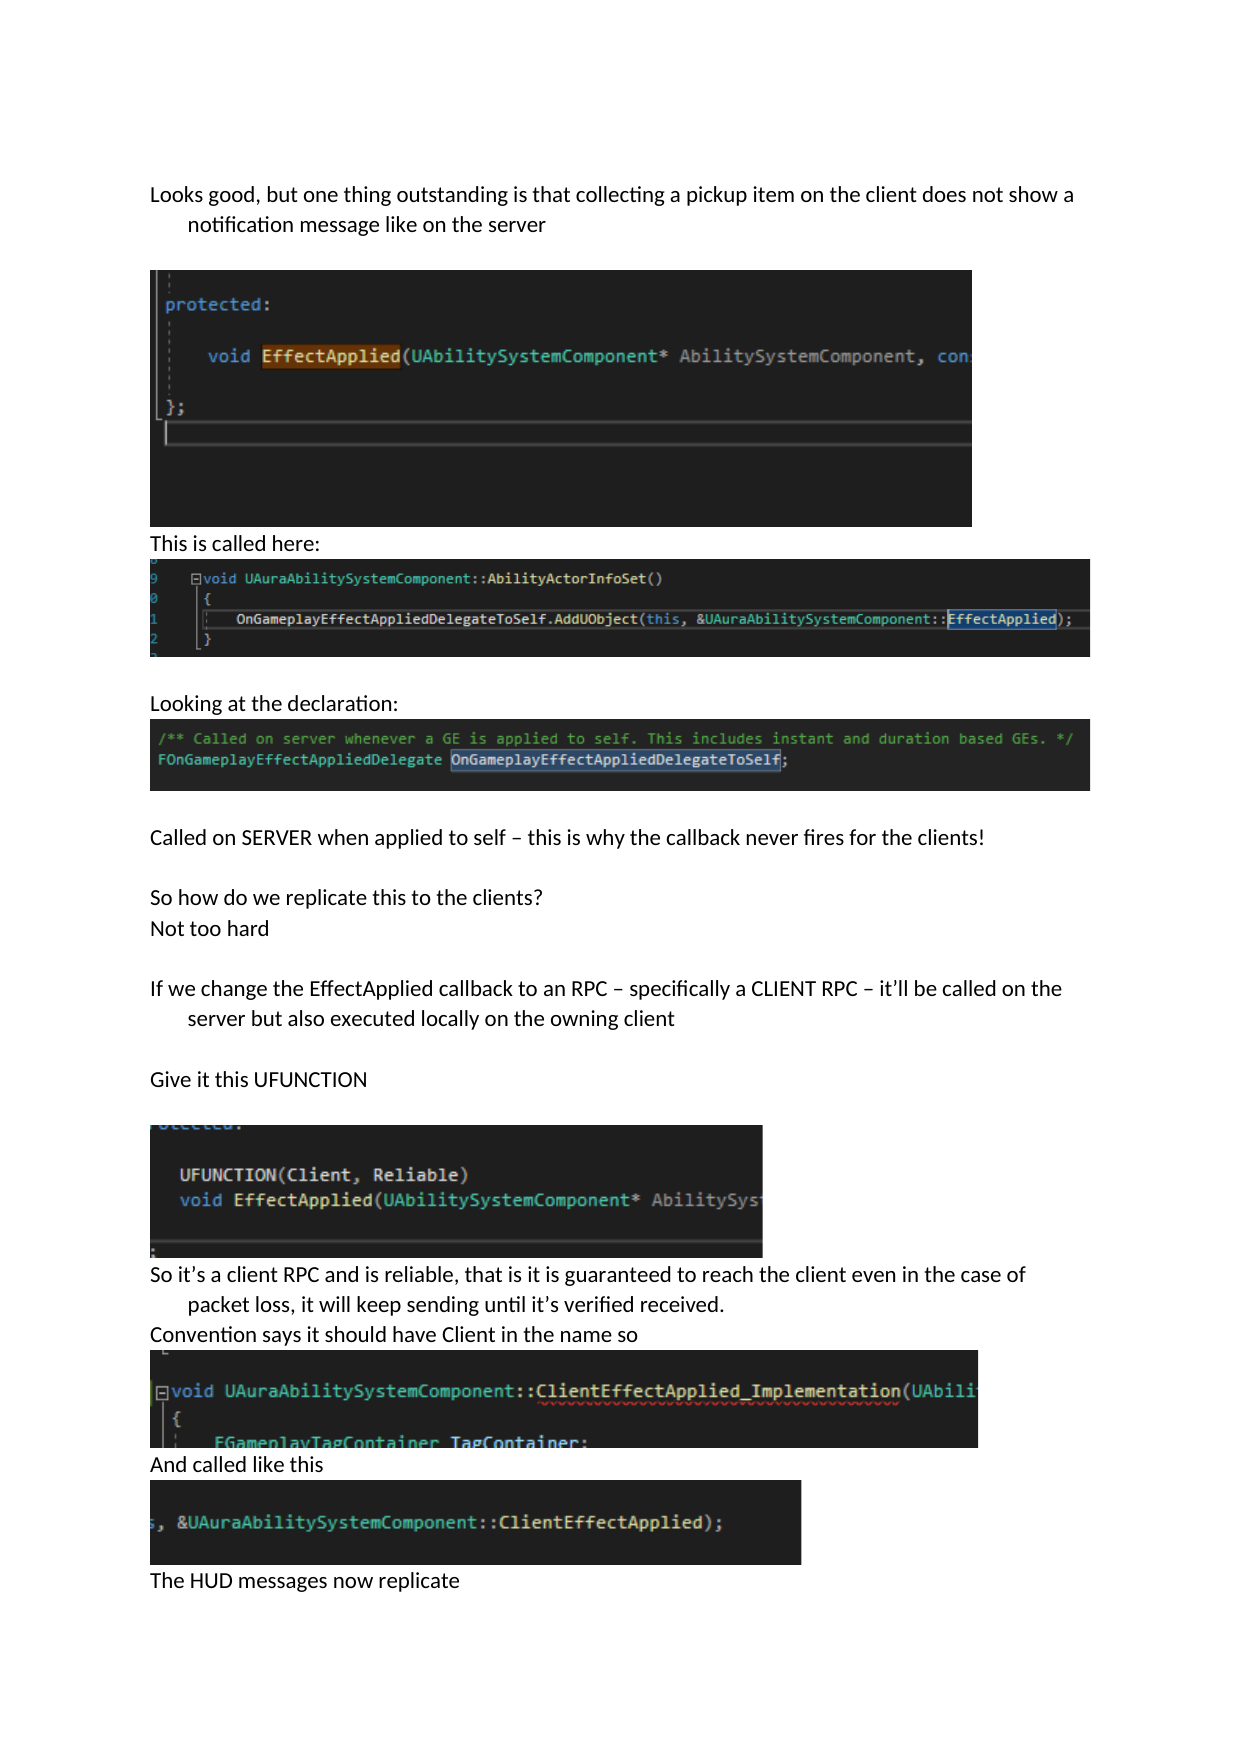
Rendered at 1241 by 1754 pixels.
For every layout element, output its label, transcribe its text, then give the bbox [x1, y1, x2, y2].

list Looking at the declaration: [150, 689, 1090, 717]
list Give it this UFUNCTION [150, 1065, 1090, 1093]
picture [150, 270, 972, 527]
picture [150, 1350, 979, 1448]
list Looks good, but one thing outstanding is that collecting a pickup item on the client does not show a notification message like on the server [150, 180, 1090, 238]
picture [150, 559, 1091, 657]
picture [150, 719, 1091, 791]
list The HUD messages now replicate [150, 1567, 1090, 1595]
list If we change the EffectApplied callback to an RPC – specifically a CLIENT RPC – it’ll be called on the server but also executed locally on the owning client [150, 974, 1090, 1032]
list Convention says it should have Client in the name so [150, 1321, 1090, 1349]
list And called like this [150, 1450, 1090, 1478]
list So it’s a client RPC and is reliable, that is it is guaranteed to reach the client even in the case of packet loss, it will keep sending until it’s verified received. [150, 1260, 1090, 1318]
list Not too hard [150, 914, 1090, 942]
picture [150, 1125, 763, 1258]
list So how do we replicate this to the clients? [150, 883, 1090, 912]
list Called on SERVER when applied to self – this is why the callback never fires for the clients! [150, 823, 1090, 851]
list This is called here: [150, 529, 1090, 557]
picture [150, 1480, 802, 1565]
